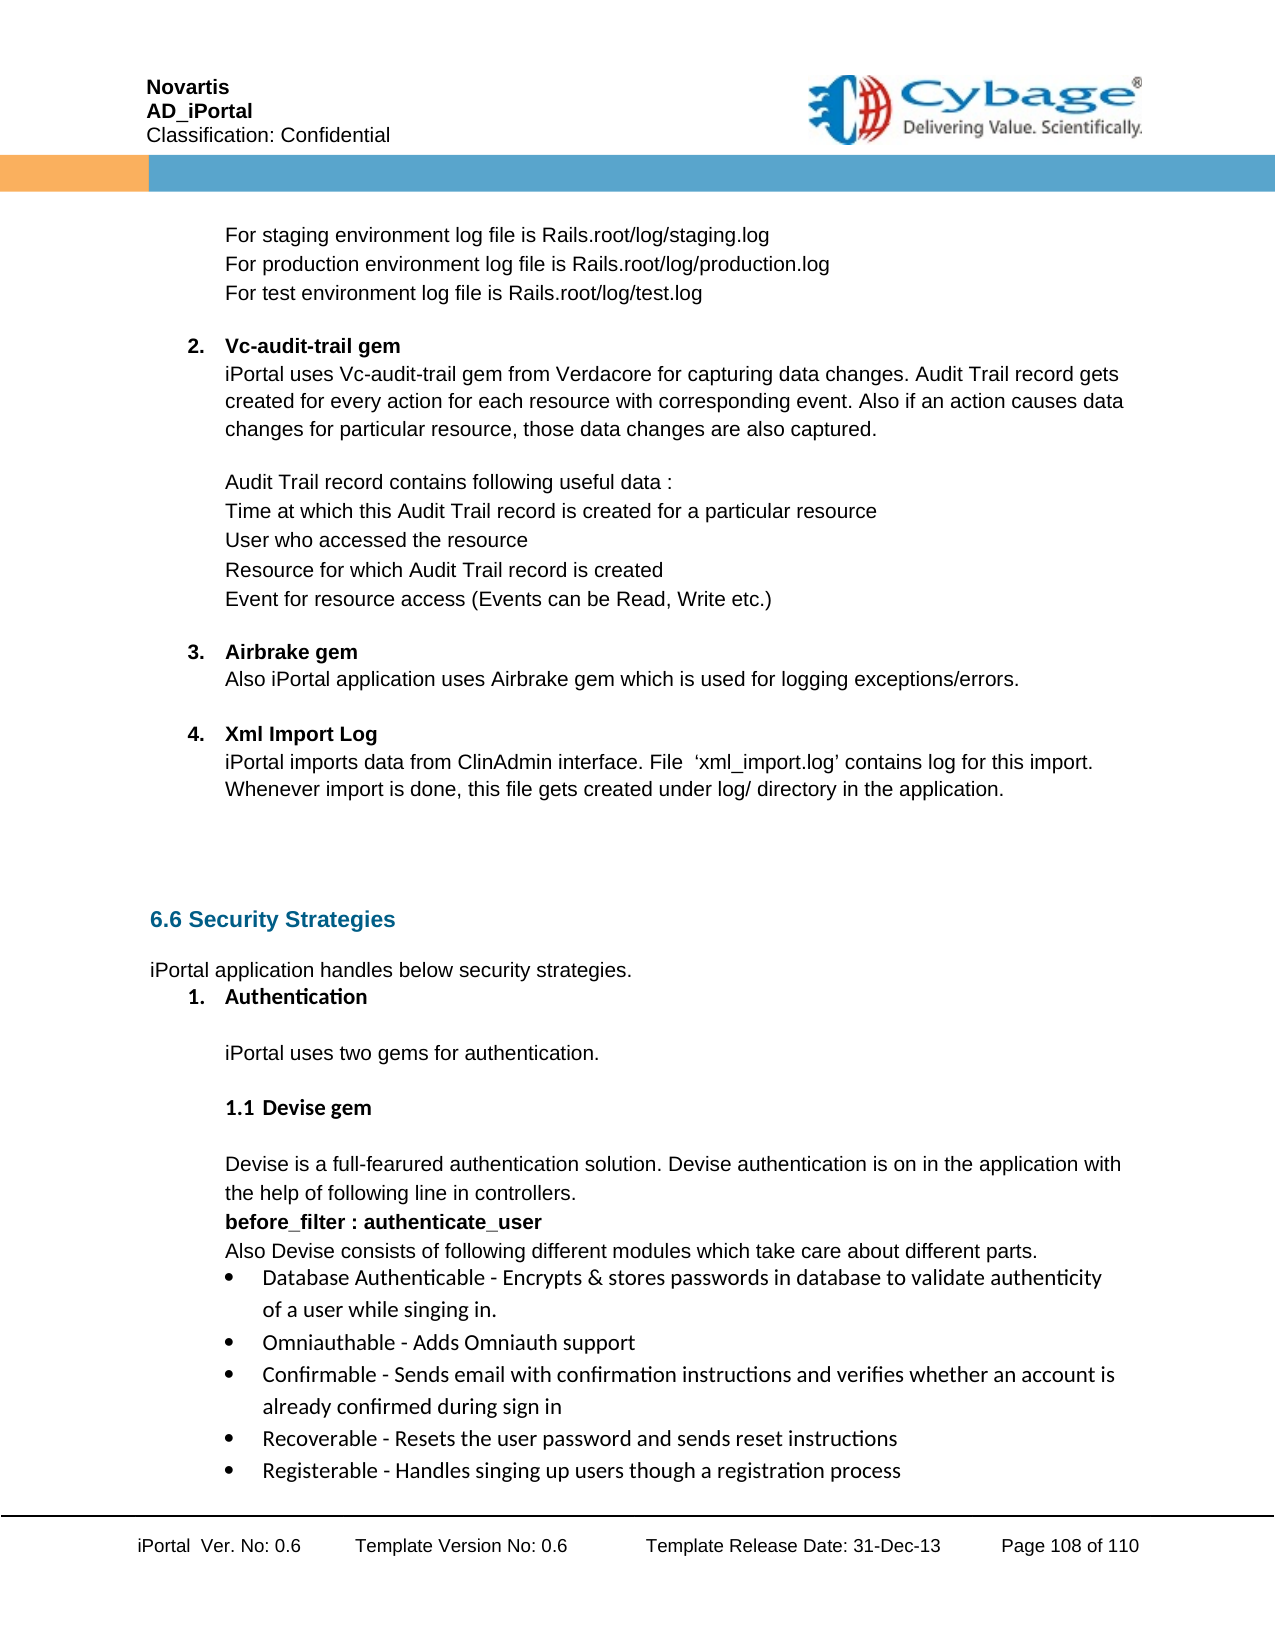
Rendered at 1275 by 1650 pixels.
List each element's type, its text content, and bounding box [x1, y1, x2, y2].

text User who accessed the resource [225, 523, 1125, 552]
list Confirmable - Sends email with confirmation instructions and verifies whether an account is already confirmed during sign in [225, 1360, 1125, 1420]
text Resource for which Audit Trail record is created [225, 552, 1125, 581]
text Audit Trail record contains following useful data : [225, 465, 1125, 494]
text For production environment log file is Rails.root/log/production.log [225, 246, 1125, 276]
list Recoverable - Resets the user password and sends reset instructions [225, 1424, 1125, 1452]
list Vc-audit-trail gem [187, 334, 1125, 358]
list Also iPortal application uses Airbrake gem which is used for logging exceptions/errors. [225, 667, 1125, 691]
text Devise is a full-fearured authentication solution. Devise authentication is on in the application with the help of following line in controllers. [225, 1147, 1125, 1205]
list Whenever import is done, this file gets created under log/ directory in the application. [225, 777, 1125, 801]
list Database Authenticable - Encrypts & stores passwords in database to validate authenticity of a user while singing in. [225, 1263, 1125, 1323]
list Authentication [187, 982, 1125, 1010]
text For staging environment log file is Rails.root/log/staging.log [225, 217, 1125, 246]
text iPortal uses two gems for authentication. [150, 1035, 1125, 1064]
list iPortal imports data from ClinAdmin interface. File ‘xml_import.log’ contains log for this import. [225, 750, 1125, 774]
text Time at which this Audit Trail record is created for a particular resource [225, 494, 1125, 523]
list Airbrake gem [187, 640, 1125, 664]
list Omniauthable - Adds Omniauth support [225, 1328, 1125, 1356]
list Registerable - Handles singing up users though a registration process [225, 1456, 1125, 1484]
text Event for resource access (Events can be Read, Write etc.) [225, 581, 1125, 611]
list Xml Import Log [187, 722, 1125, 746]
text iPortal application handles below security strategies. [150, 953, 1125, 982]
text Also Devise consists of following different modules which take care about different parts. [225, 1234, 1125, 1263]
list Devise gem [225, 1093, 1125, 1122]
text before_filter : authenticate_user [225, 1205, 1125, 1234]
text For test environment log file is Rails.root/log/test.log [225, 276, 1125, 305]
picture [808, 75, 1142, 145]
list iPortal uses Vc-audit-trail gem from Verdacore for capturing data changes. Audit Trail record gets created for every action for each resource with corresponding event. Also if an action causes data changes for particular resource, those data changes are also captured. [225, 361, 1125, 440]
subtitle Security Strategies [150, 903, 1125, 932]
